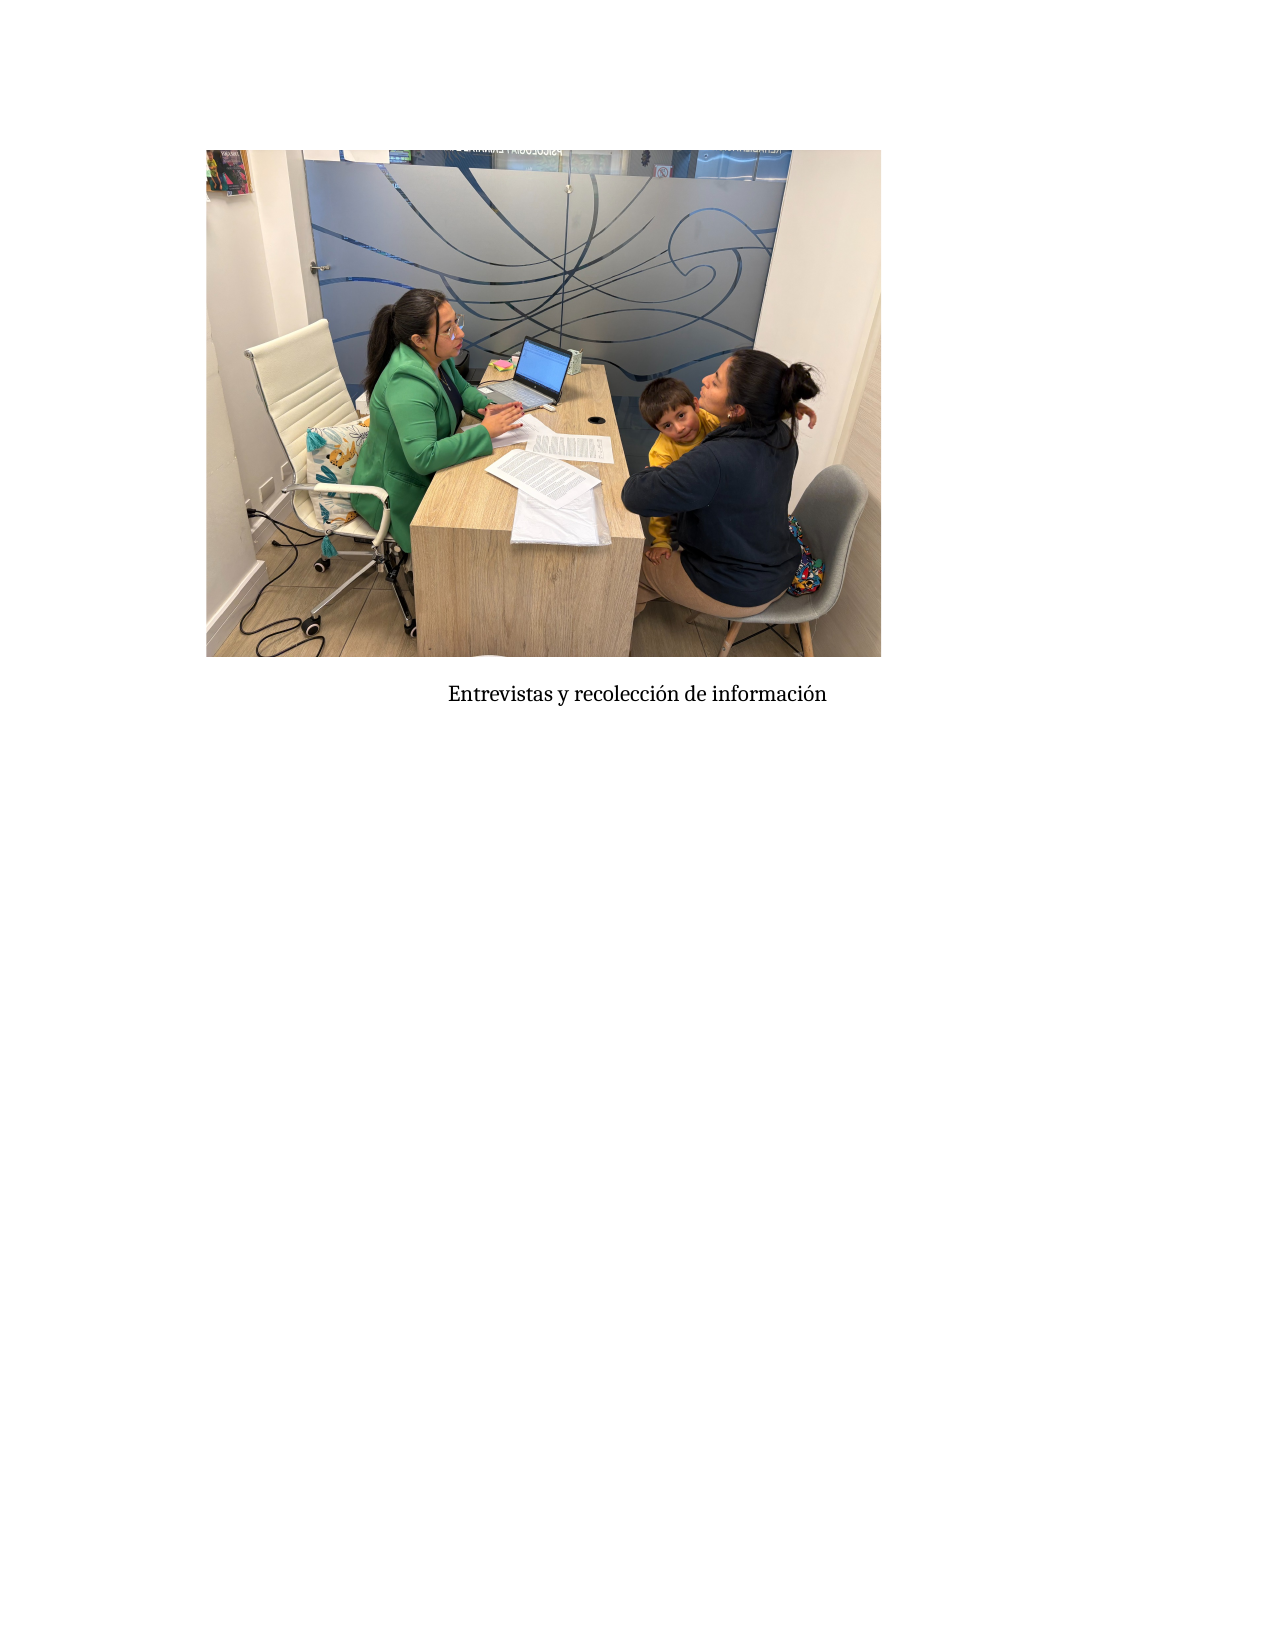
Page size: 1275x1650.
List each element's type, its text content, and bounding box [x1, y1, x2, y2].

text Entrevistas y recolección de información [187, 681, 1087, 707]
picture [206, 150, 882, 657]
